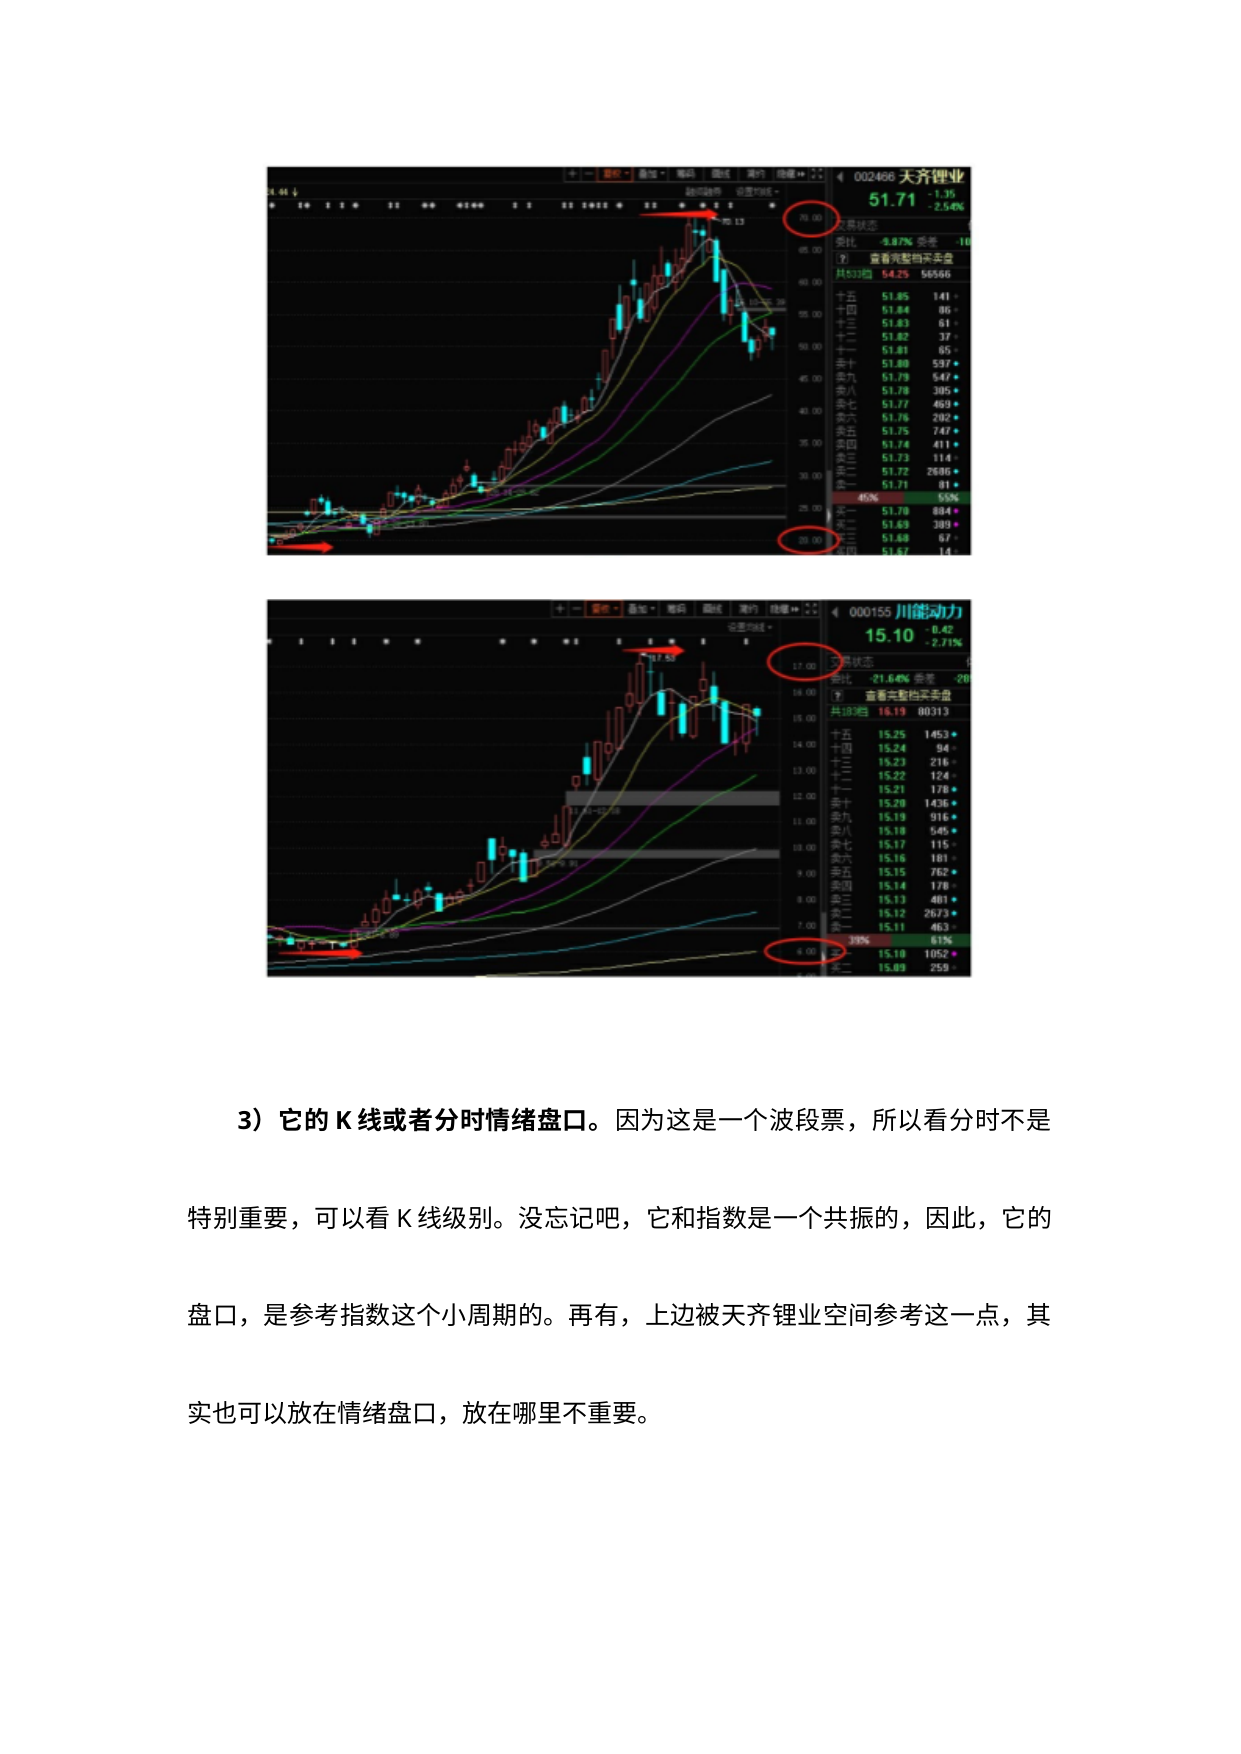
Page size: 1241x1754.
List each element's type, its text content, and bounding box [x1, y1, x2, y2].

picture [260, 599, 980, 984]
text 3）它的K线或者分时情绪盘口。因为这是一个波段票，所以看分时不是特别重要，可以看K线级别。没忘记吧，它和指数是一个共振的，因此，它的盘口，是参考指数这个小周期的。再有，上边被天齐锂业空间参考这一点，其实也可以放在情绪盘口，放在哪里不重要。 [187, 1086, 1053, 1444]
picture [260, 162, 980, 558]
